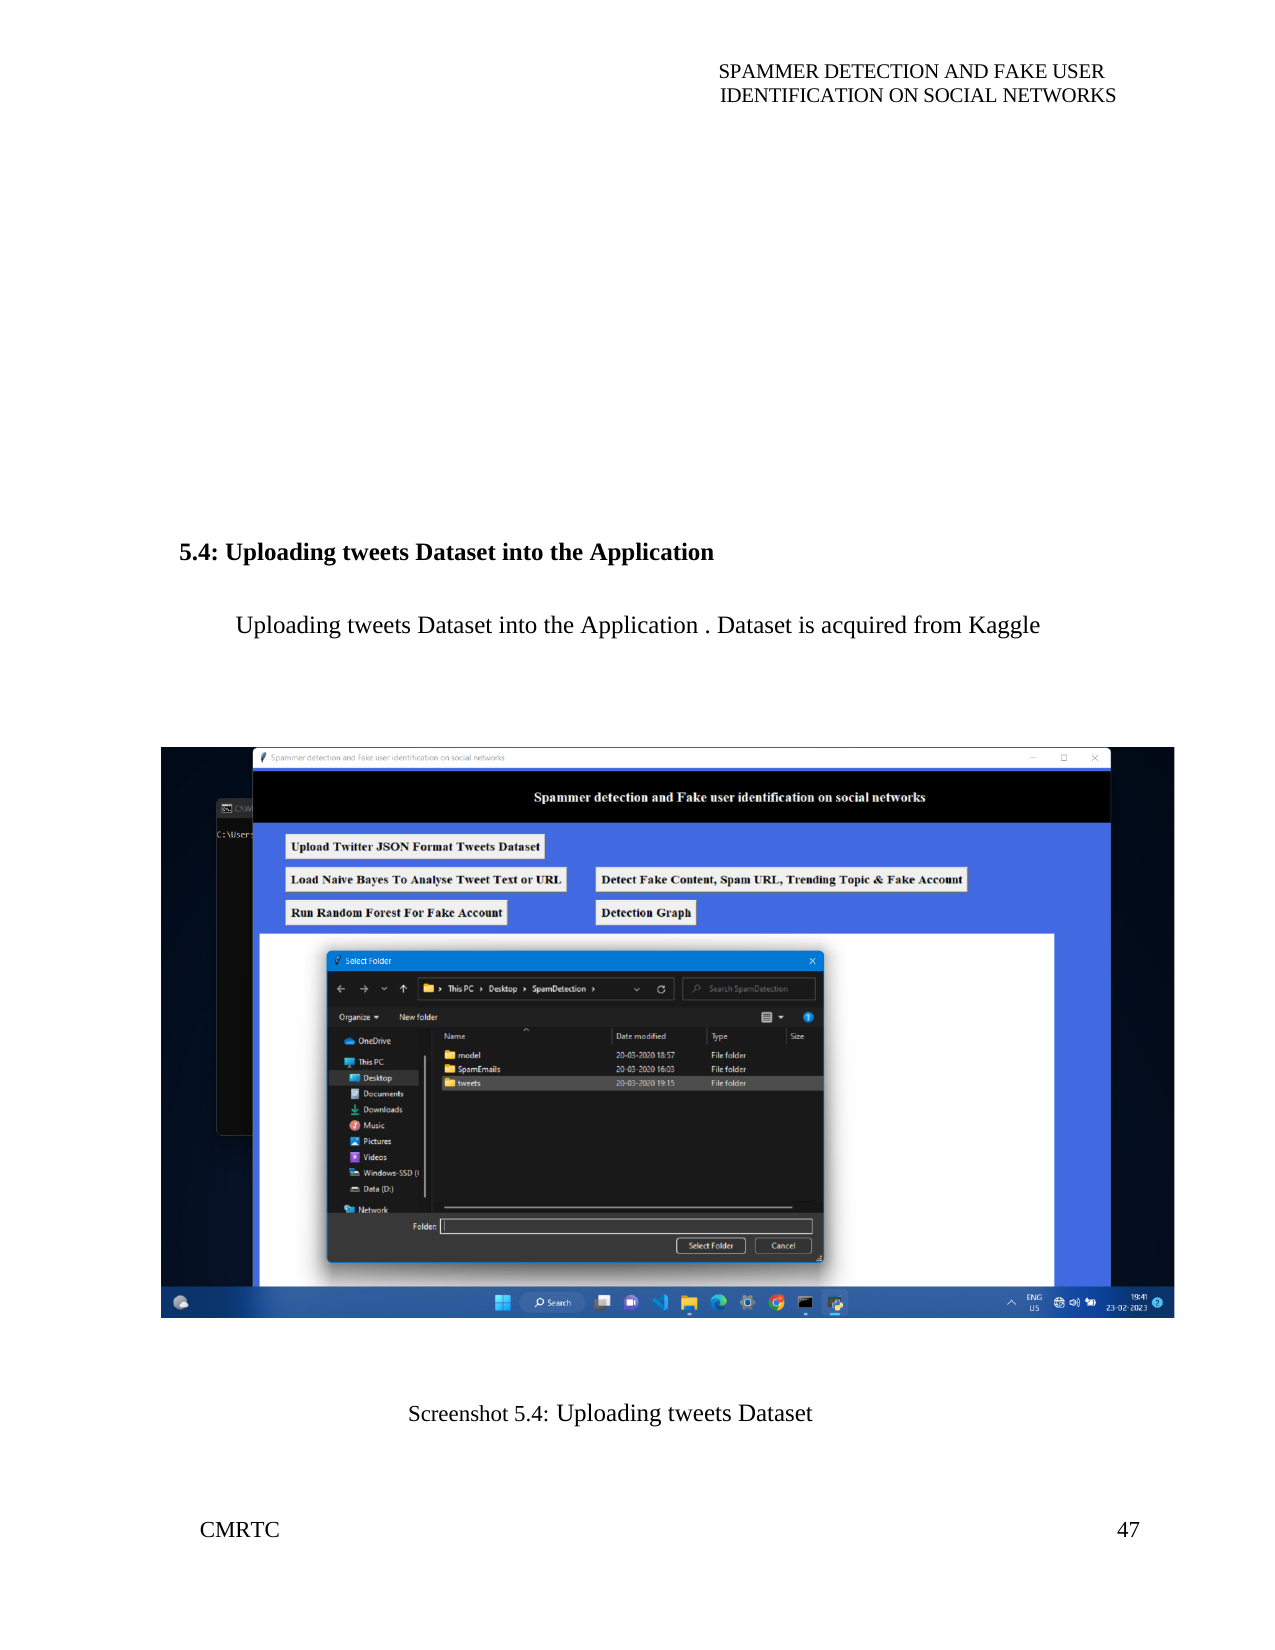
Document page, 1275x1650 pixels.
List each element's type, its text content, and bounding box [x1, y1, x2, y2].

text Uploading tweets Dataset into the Application . Dataset is acquired from Kaggle [179, 610, 1139, 639]
text Screenshot 5.4: Uploading tweets Dataset [179, 1398, 1139, 1427]
text 5.4: Uploading tweets Dataset into the Application [179, 537, 1139, 566]
picture [161, 747, 1175, 1318]
